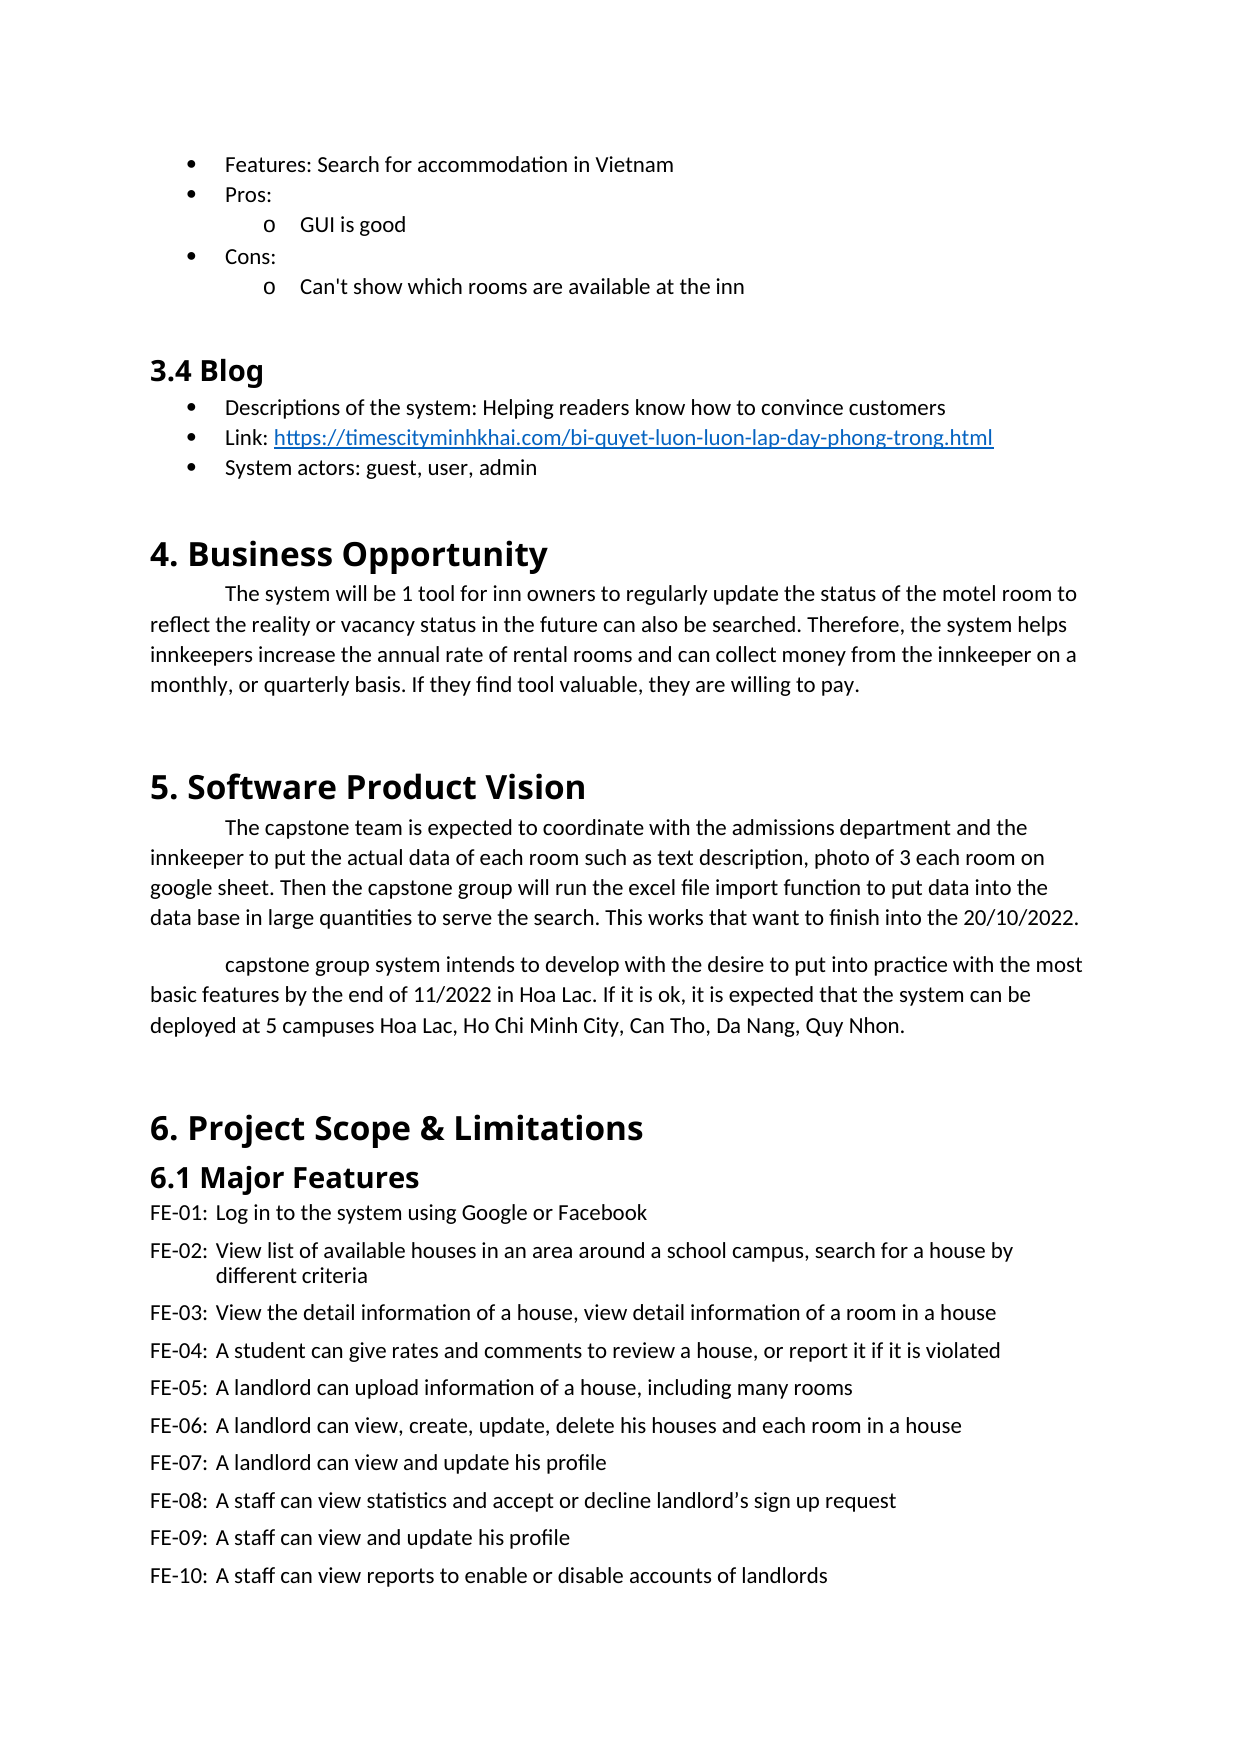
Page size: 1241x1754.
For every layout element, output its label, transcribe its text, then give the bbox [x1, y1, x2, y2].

text capstone group system intends to develop with the desire to put into practice with the most basic features by the end of 11/2022 in Hoa Lac. If it is ok, it is expected that the system can be deployed at 5 campuses Hoa Lac, Ho Chi Minh City, Can Tho, Da Nang, Quy Nhon. [150, 950, 1093, 1039]
subtitle 6. Project Scope & Limitations [150, 1104, 1093, 1150]
list FE-01: Log in to the system using Google or Facebook [150, 1201, 1093, 1226]
list Can't show which rooms are available at the inn [262, 272, 1093, 331]
list FE-10: A staff can view reports to enable or disable accounts of landlords [150, 1563, 1093, 1588]
subtitle 5. Software Product Vision [150, 764, 1093, 809]
list FE-06: A landlord can view, create, update, delete his houses and each room in a house [150, 1413, 1093, 1438]
list Link: https://timescityminhkhai.com/bi-quyet-luon-luon-lap-day-phong-trong.html [187, 423, 1093, 451]
list FE-02: View list of available houses in an area around a school campus, search for a house by different criteria [150, 1238, 1093, 1288]
list Features: Search for accommodation in Vietnam [187, 150, 1093, 178]
list FE-05: A landlord can upload information of a house, including many rooms [150, 1376, 1093, 1401]
subtitle 6.1 Major Features [150, 1158, 1093, 1197]
list FE-03: View the detail information of a house, view detail information of a room in a house [150, 1301, 1093, 1326]
list FE-04: A student can give rates and comments to review a house, or report it if it is violated [150, 1338, 1093, 1363]
list Pros: [187, 180, 1093, 208]
list Descriptions of the system: Helping readers know how to convince customers [187, 393, 1093, 421]
list GUI is good [262, 210, 1093, 239]
list System actors: guest, user, admin [187, 453, 1093, 512]
list FE-07: A landlord can view and update his profile [150, 1451, 1093, 1476]
text The capstone team is expected to coordinate with the admissions department and the innkeeper to put the actual data of each room such as text description, photo of 3 each room on google sheet. Then the capstone group will run the excel file import function to put data into the data base in large quantities to serve the search. This works that want to finish into the 20/10/2022. [150, 813, 1093, 932]
subtitle 3.4 Blog [150, 350, 1093, 390]
list FE-09: A staff can view and update his profile [150, 1526, 1093, 1551]
subtitle 4. Business Opportunity [150, 531, 1093, 576]
text The system will be 1 tool for inn owners to regularly update the status of the motel room to reflect the reality or vacancy status in the future can also be searched. Therefore, the system helps innkeepers increase the annual rate of rental rooms and can collect money from the innkeeper on a monthly, or quarterly basis. If they find tool valuable, they are willing to pay. [150, 579, 1093, 698]
list FE-08: A staff can view statistics and accept or decline landlord’s sign up request [150, 1488, 1093, 1513]
list Cons: [187, 242, 1093, 270]
